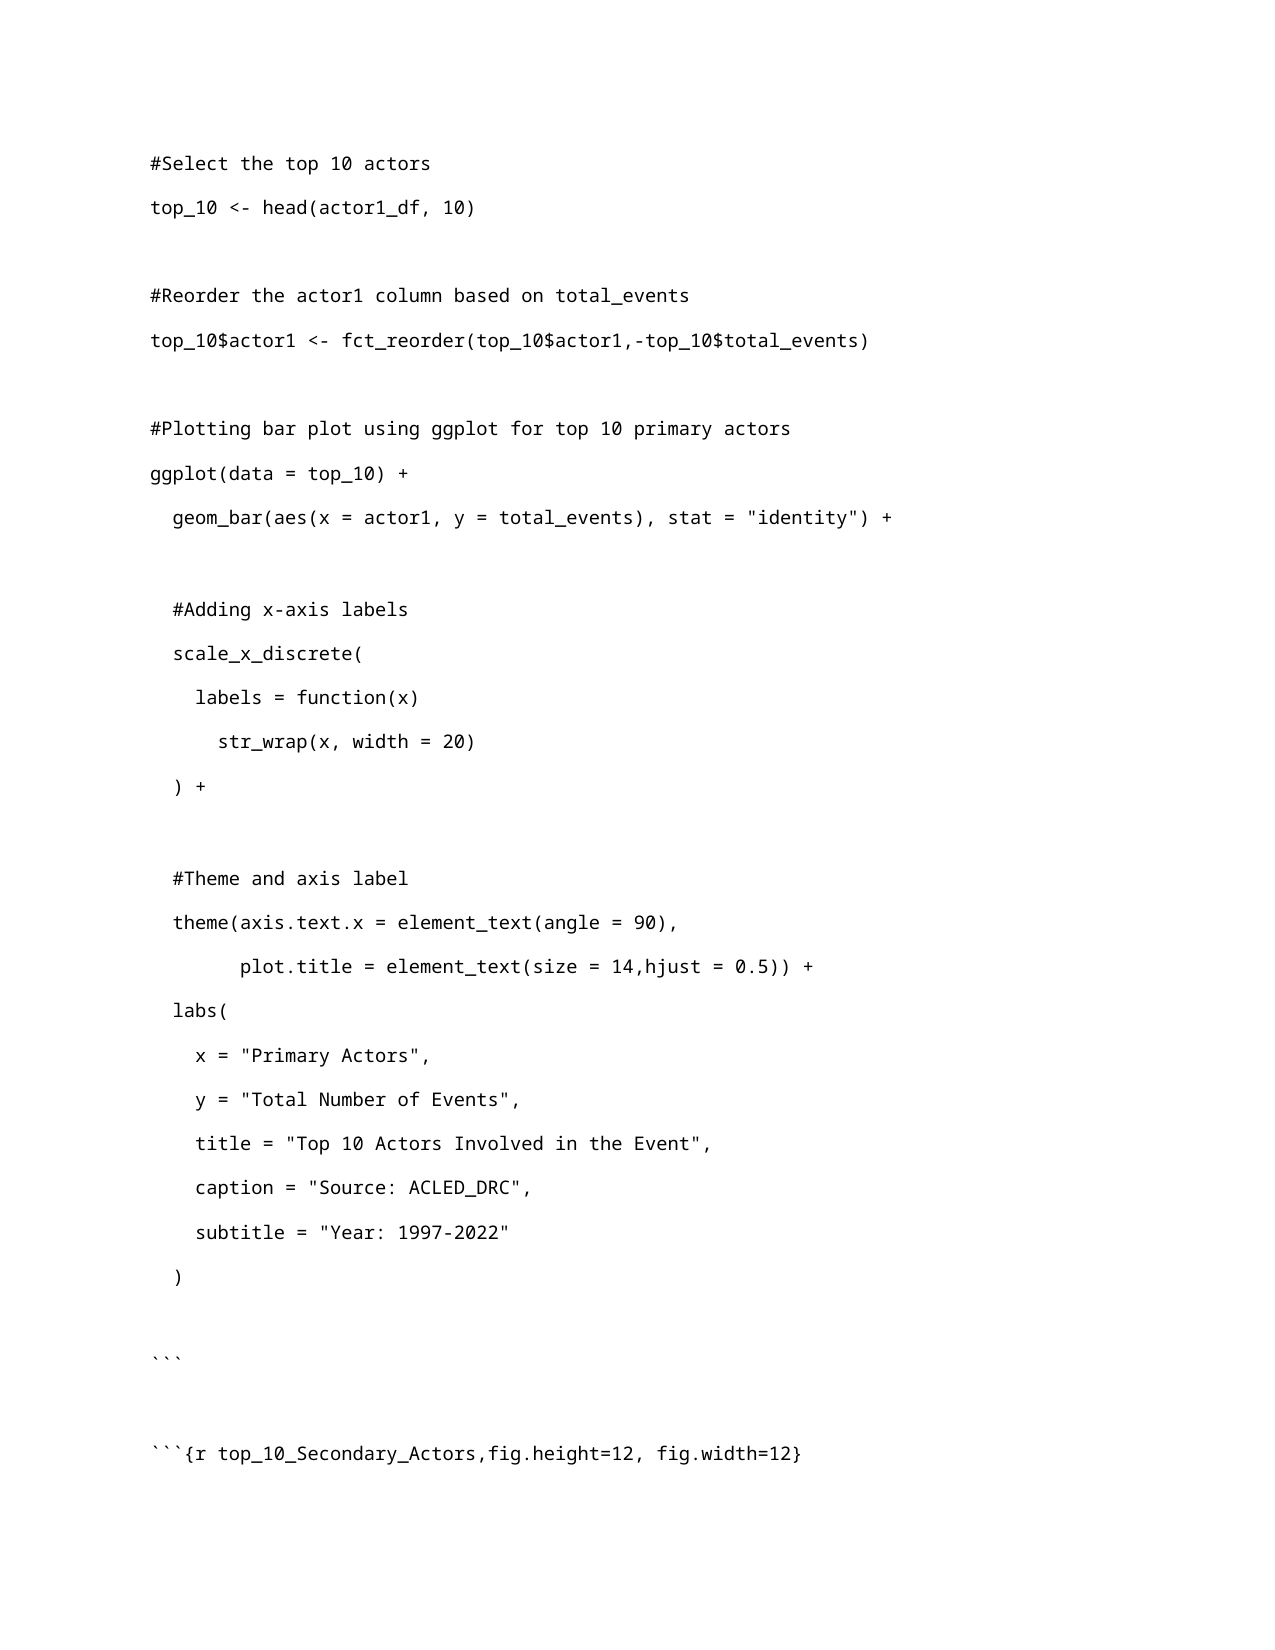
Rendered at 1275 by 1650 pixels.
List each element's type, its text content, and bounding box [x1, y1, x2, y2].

text ```{r top_10_Secondary_Actors,fig.height=12, fig.width=12} [150, 1440, 1125, 1466]
text #Select the top 10 actors [150, 150, 1125, 176]
text #Theme and axis label [150, 865, 1125, 890]
text #Plotting bar plot using ggplot for top 10 primary actors [150, 416, 1125, 441]
text #Adding x-axis labels [150, 596, 1125, 621]
text ggplot(data = top_10) + [150, 460, 1125, 485]
text top_10 <- head(actor1_df, 10) [150, 194, 1125, 220]
text ) + [150, 773, 1125, 798]
text theme(axis.text.x = element_text(angle = 90), [150, 909, 1125, 934]
text caption = "Source: ACLED_DRC", [150, 1175, 1125, 1200]
text y = "Total Number of Events", [150, 1086, 1125, 1112]
text subtitle = "Year: 1997-2022" [150, 1219, 1125, 1244]
text ``` [150, 1352, 1125, 1377]
text plot.title = element_text(size = 14,hjust = 0.5)) + [150, 953, 1125, 979]
text str_wrap(x, width = 20) [150, 729, 1125, 754]
text labels = function(x) [150, 684, 1125, 710]
text x = "Primary Actors", [150, 1042, 1125, 1067]
text #Reorder the actor1 column based on total_events [150, 283, 1125, 308]
text top_10$actor1 <- fct_reorder(top_10$actor1,-top_10$total_events) [150, 327, 1125, 353]
text labs( [150, 998, 1125, 1023]
text scale_x_discrete( [150, 640, 1125, 666]
text title = "Top 10 Actors Involved in the Event", [150, 1130, 1125, 1156]
text ) [150, 1263, 1125, 1289]
text geom_bar(aes(x = actor1, y = total_events), stat = "identity") + [150, 504, 1125, 530]
